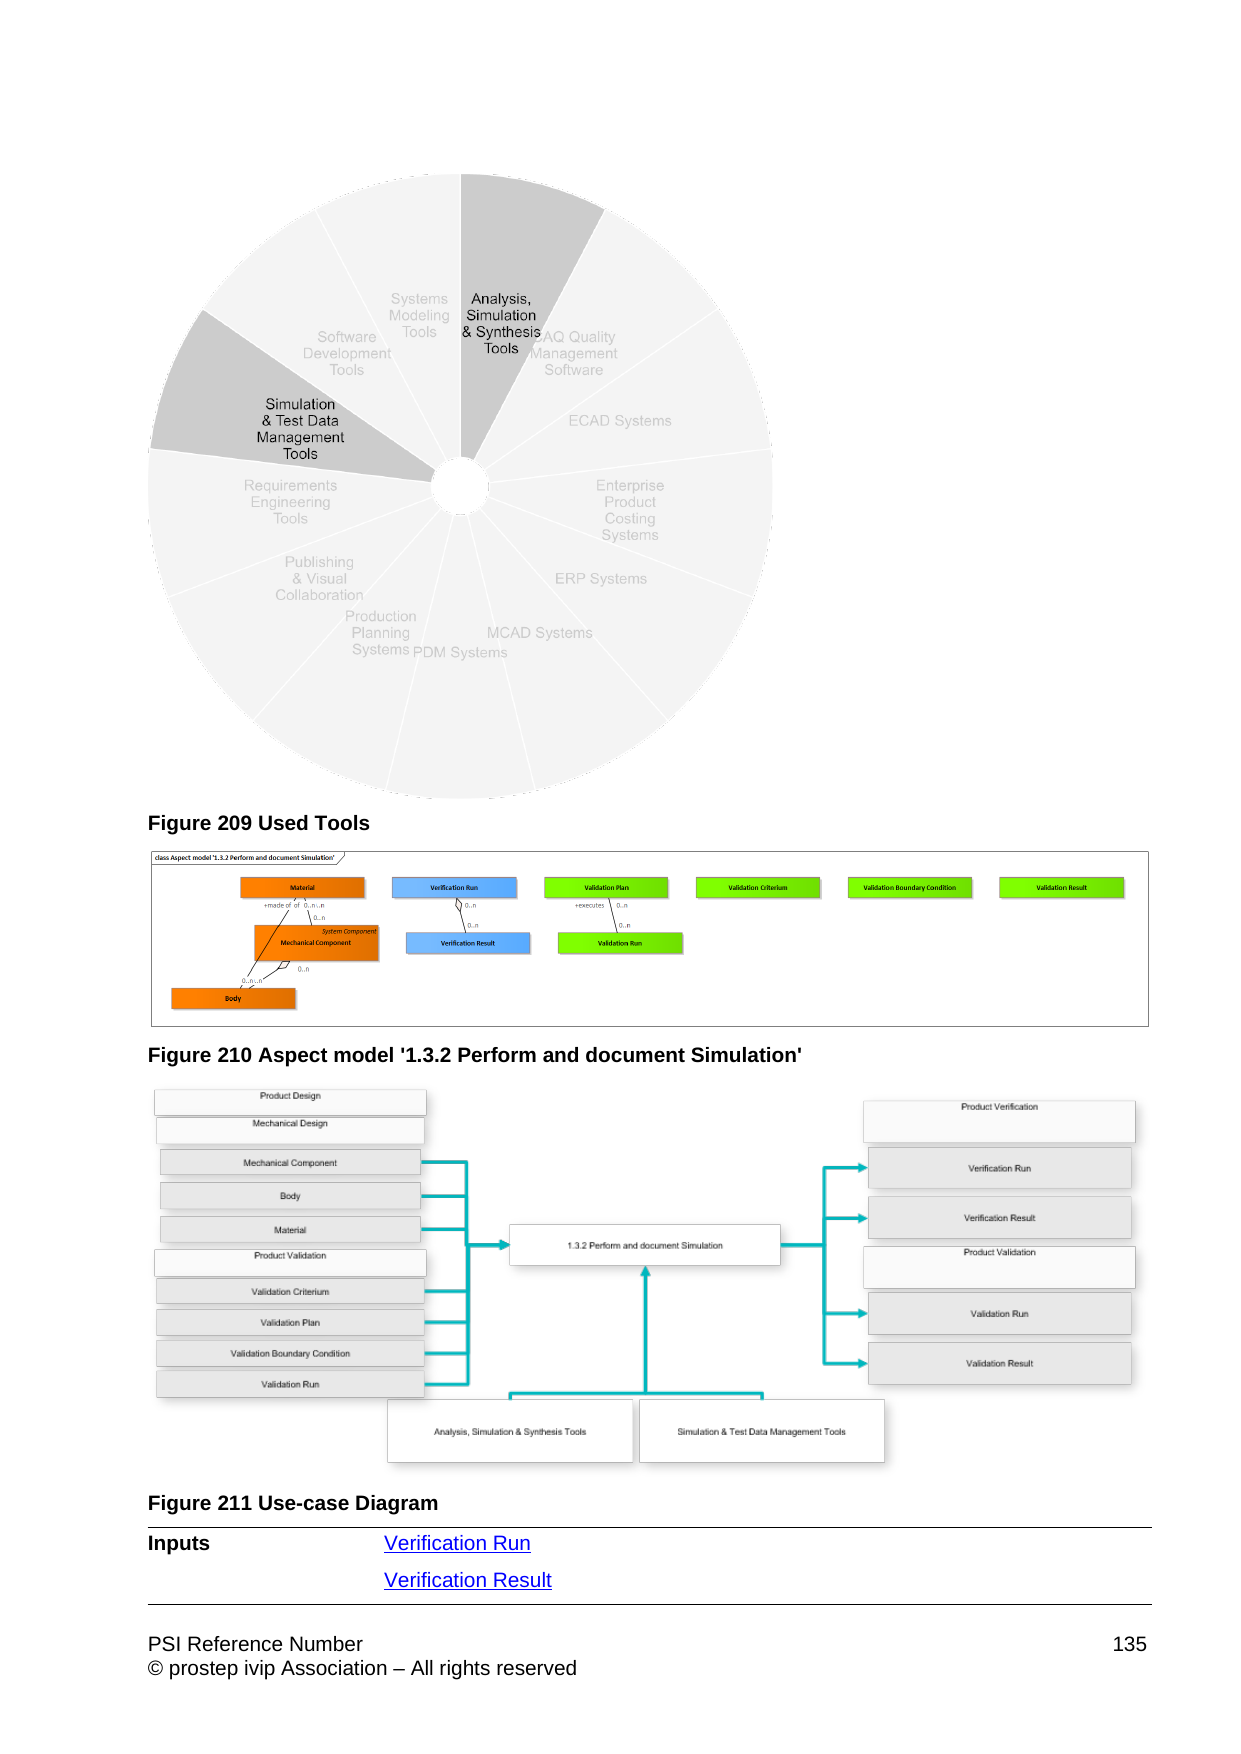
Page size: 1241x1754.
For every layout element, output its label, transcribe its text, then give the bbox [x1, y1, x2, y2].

picture [147, 173, 773, 799]
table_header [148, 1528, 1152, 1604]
picture [147, 1079, 1152, 1479]
picture [147, 847, 1152, 1031]
